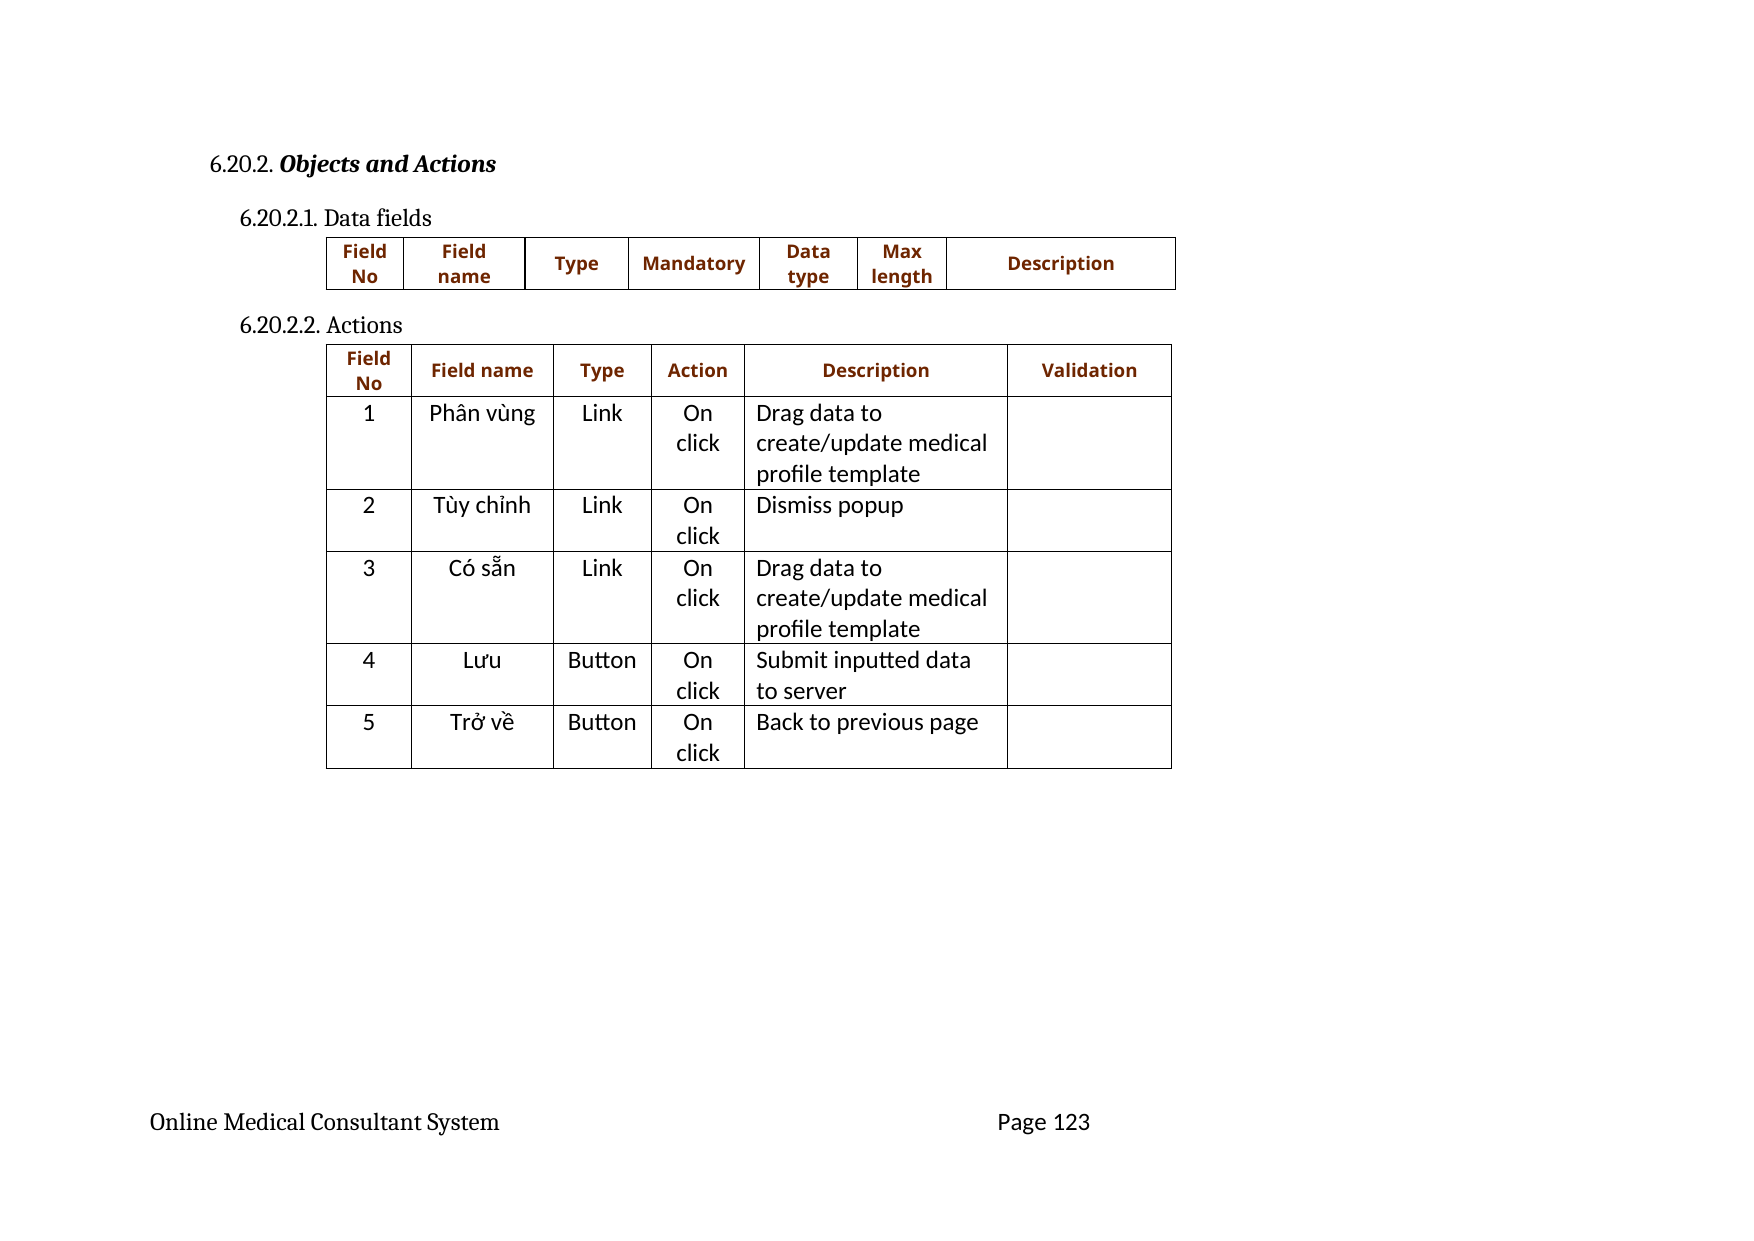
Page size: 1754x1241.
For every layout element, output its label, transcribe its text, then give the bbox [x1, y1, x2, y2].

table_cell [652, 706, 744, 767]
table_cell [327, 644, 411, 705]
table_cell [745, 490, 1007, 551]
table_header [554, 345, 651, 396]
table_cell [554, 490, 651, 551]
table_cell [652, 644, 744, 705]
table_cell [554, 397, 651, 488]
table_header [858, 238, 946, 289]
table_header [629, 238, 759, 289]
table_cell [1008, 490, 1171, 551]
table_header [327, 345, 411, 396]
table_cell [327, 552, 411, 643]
subtitle Data fields [225, 204, 1604, 233]
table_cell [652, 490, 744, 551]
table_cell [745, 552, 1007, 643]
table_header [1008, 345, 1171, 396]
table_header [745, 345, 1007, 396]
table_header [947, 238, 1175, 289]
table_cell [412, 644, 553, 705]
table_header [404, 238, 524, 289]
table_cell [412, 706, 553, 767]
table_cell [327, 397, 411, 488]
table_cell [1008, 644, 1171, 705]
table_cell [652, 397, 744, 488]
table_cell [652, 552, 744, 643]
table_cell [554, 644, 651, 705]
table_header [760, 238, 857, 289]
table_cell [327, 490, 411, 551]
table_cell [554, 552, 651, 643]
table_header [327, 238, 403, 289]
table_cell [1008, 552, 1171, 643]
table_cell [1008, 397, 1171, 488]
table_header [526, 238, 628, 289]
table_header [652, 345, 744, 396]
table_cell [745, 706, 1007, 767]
subtitle Objects and Actions [210, 150, 1604, 179]
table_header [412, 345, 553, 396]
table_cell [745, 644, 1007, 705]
subtitle Actions [225, 311, 1604, 339]
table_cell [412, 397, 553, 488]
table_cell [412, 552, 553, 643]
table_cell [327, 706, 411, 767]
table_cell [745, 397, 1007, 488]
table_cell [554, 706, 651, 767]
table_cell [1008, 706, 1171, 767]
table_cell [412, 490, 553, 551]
